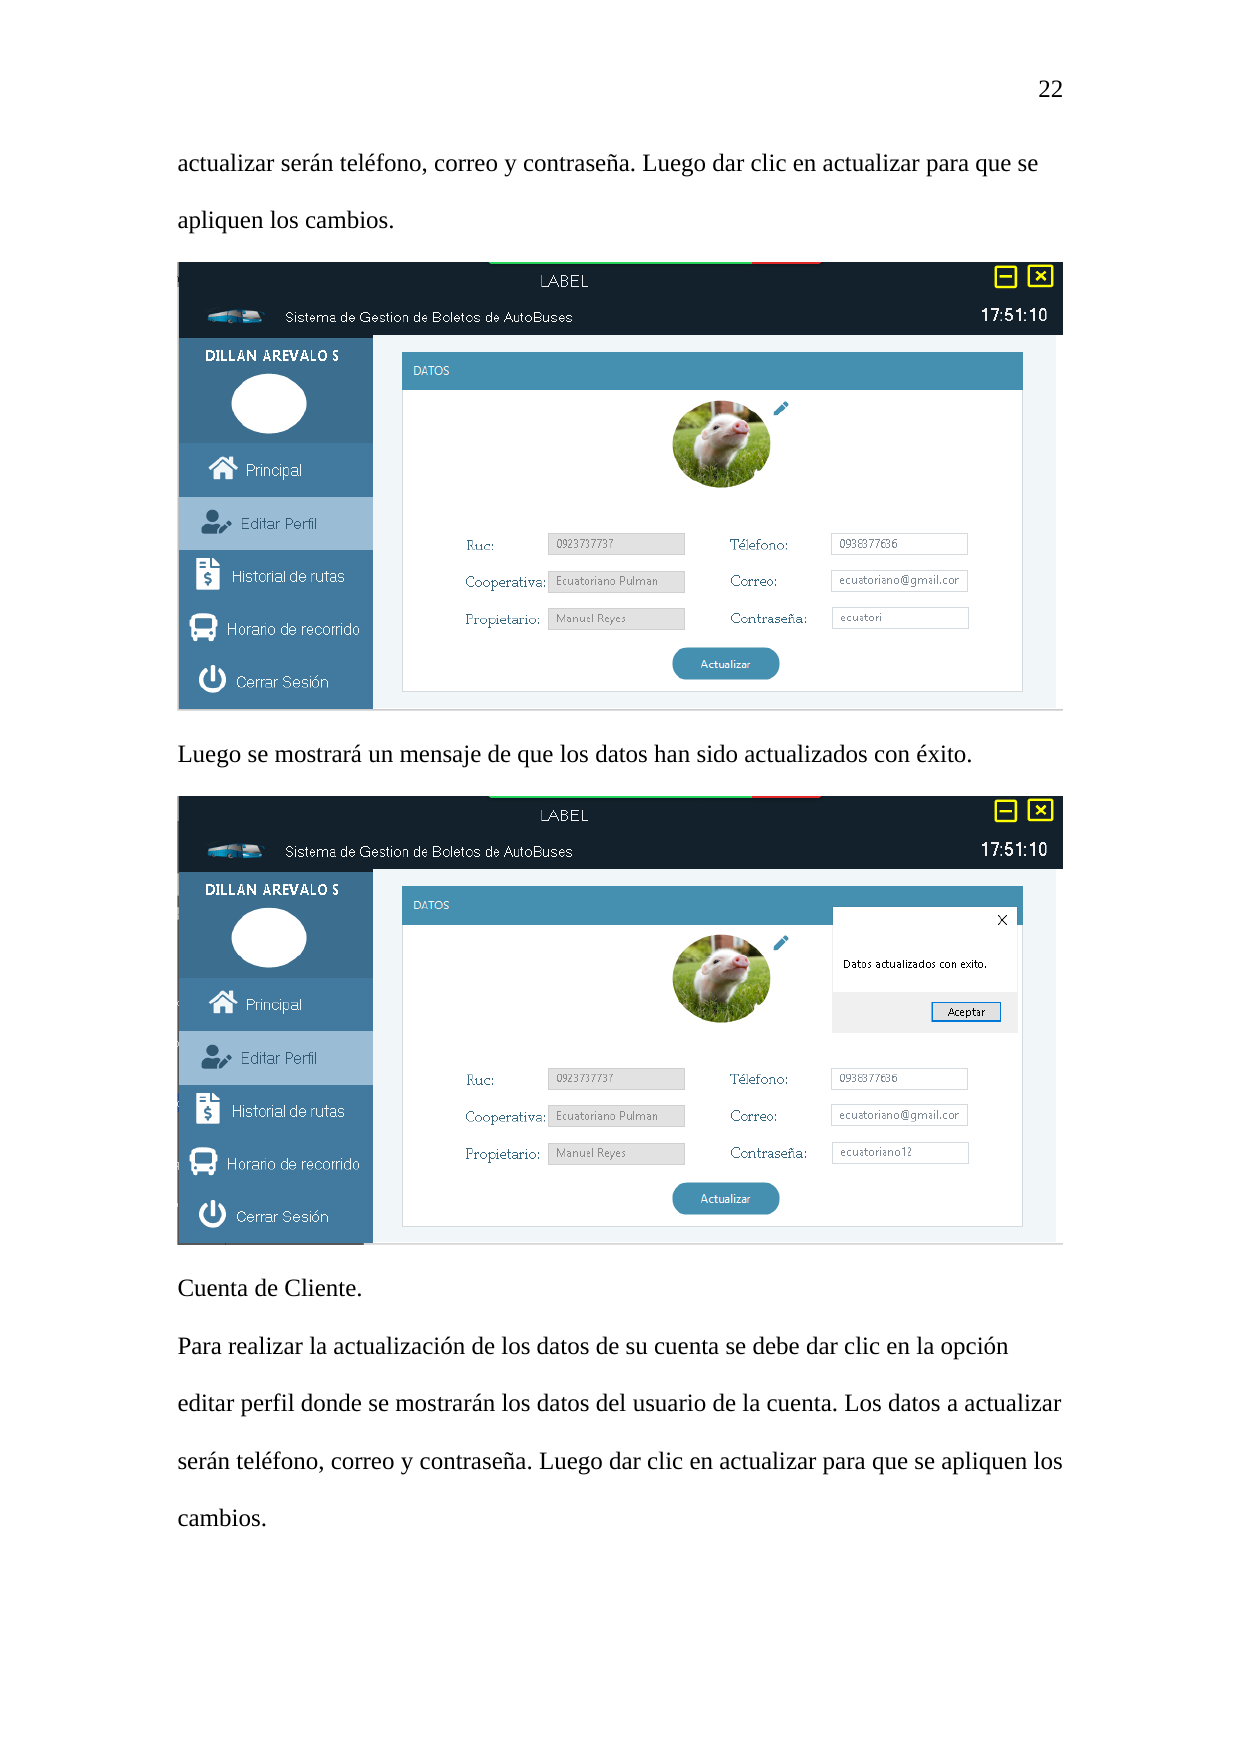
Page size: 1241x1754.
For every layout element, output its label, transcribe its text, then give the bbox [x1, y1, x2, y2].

text Para realizar la actualización de los datos de su cuenta se debe dar clic en la opción editar perfil donde se mostrarán los datos del usuario de la cuenta. Los datos a actualizar serán teléfono, correo y contraseña. Luego dar clic en actualizar para que se apliquen los cambios. [177, 1331, 1063, 1532]
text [177, 148, 1063, 234]
picture [177, 262, 1063, 711]
text Luego se mostrará un mensaje de que los datos han sido actualizados con éxito. [177, 739, 1063, 768]
text Cuenta de Cliente. [177, 1273, 1063, 1302]
picture [177, 796, 1063, 1245]
